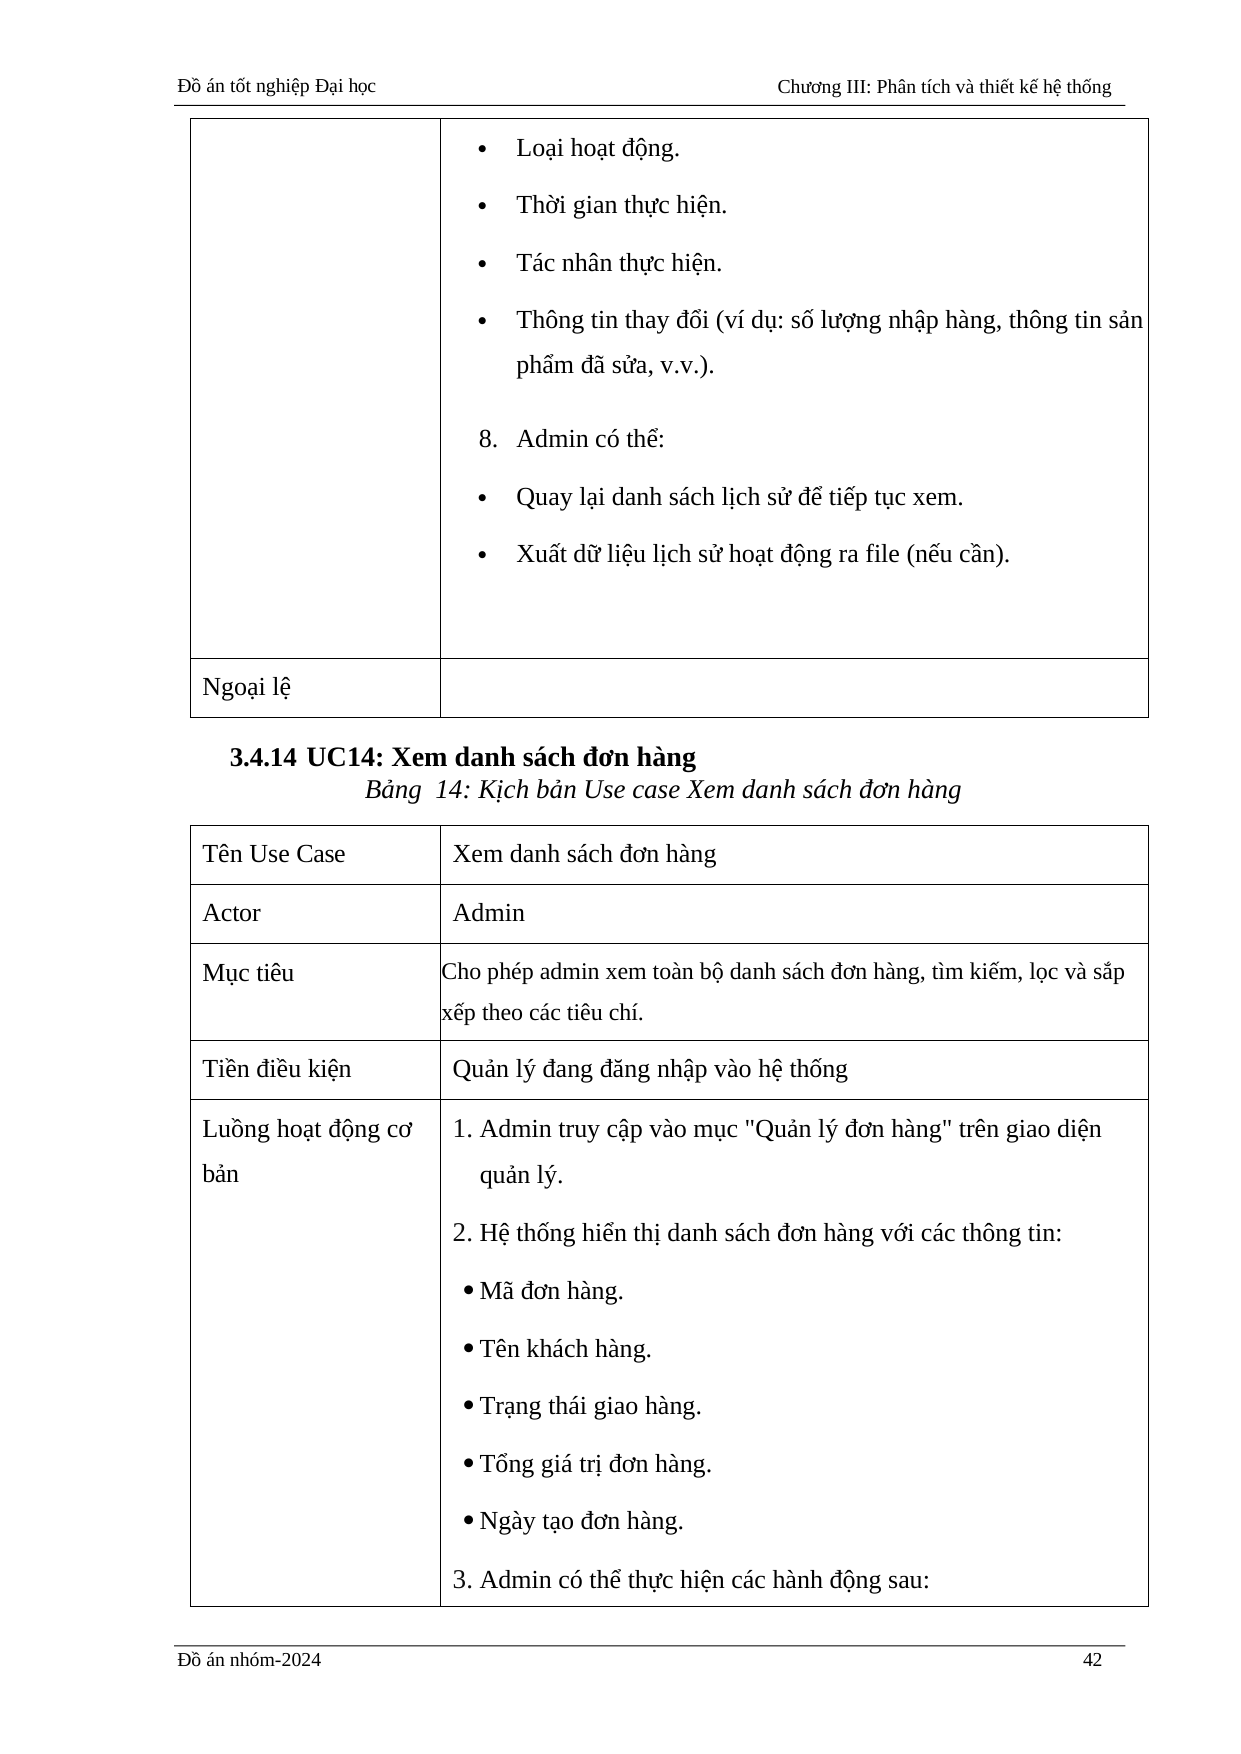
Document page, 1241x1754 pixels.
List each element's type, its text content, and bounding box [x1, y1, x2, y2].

text Bảng 14: Kịch bản Use case Xem danh sách đơn hàng [177, 773, 1152, 804]
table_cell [191, 119, 440, 657]
subtitle UC14: Xem danh sách đơn hàng [229, 740, 1152, 773]
table_header Xem danh sách đơn hàng [441, 826, 1148, 884]
table_cell Actor [191, 885, 440, 943]
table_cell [441, 119, 1148, 657]
table_header Tên Use Case [191, 826, 440, 884]
table_cell Mục tiêu [191, 944, 440, 1040]
table_cell Quản lý đang đăng nhập vào hệ thống [441, 1041, 1148, 1099]
table_cell Cho phép admin xem toàn bộ danh sách đơn hàng, tìm kiếm, lọc và sắp xếp theo các tiêu chí. [441, 944, 1148, 1040]
table_cell Ngoại lệ [191, 659, 440, 717]
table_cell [191, 1100, 440, 1606]
table_cell [441, 659, 1148, 717]
table_cell Admin [441, 885, 1148, 943]
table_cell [441, 1100, 1148, 1606]
table_cell Tiền điều kiện [191, 1041, 440, 1099]
